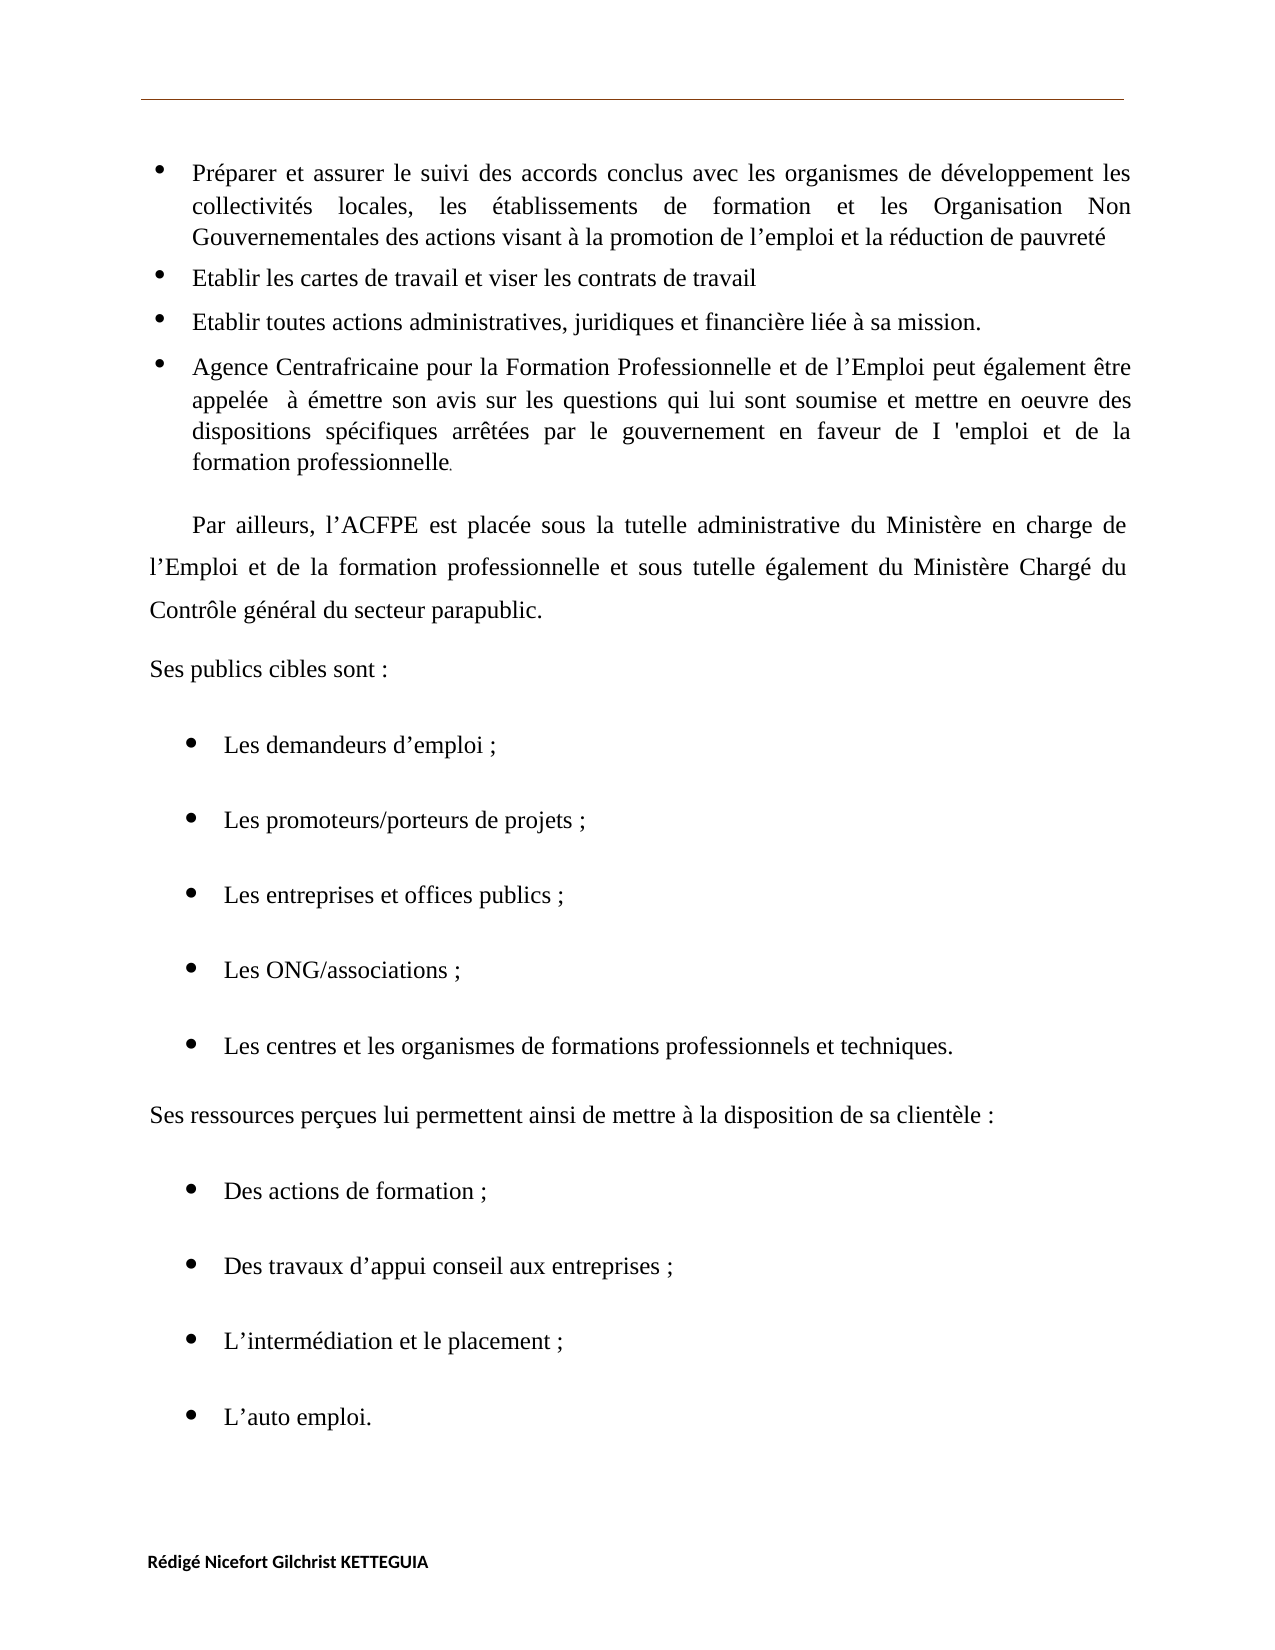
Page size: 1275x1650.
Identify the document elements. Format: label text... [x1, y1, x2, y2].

list Des travaux d’appui conseil aux entreprises ; [186, 1251, 1128, 1281]
list Etablir les cartes de travail et viser les contrats de travail [153, 253, 1132, 294]
list Les promoteurs/porteurs de projets ; [186, 805, 1128, 835]
list Etablir toutes actions administratives, juridiques et financière liée à sa mission. [153, 298, 1132, 338]
list Les demandeurs d’emploi ; [186, 730, 1128, 759]
text Par ailleurs, l’ACFPE est placée sous la tutelle administrative du Ministère en charge de l’Emploi et de la formation professionnelle et sous tutelle également du Ministère Chargé du Contrôle général du secteur parapublic. [149, 510, 1128, 624]
text Ses ressources perçues lui permettent ainsi de mettre à la disposition de sa clientèle : [149, 1101, 1128, 1129]
list Les entreprises et offices publics ; [186, 880, 1128, 910]
list Préparer et assurer le suivi des accords conclus avec les organismes de développement les collectivités locales, les établissements de formation et les Organisation Non Gouvernementales des actions visant à la promotion de l’emploi et la réduction de pauvreté [153, 148, 1132, 251]
text Ses publics cibles sont : [149, 654, 1128, 683]
list Les centres et les organismes de formations professionnels et techniques. [186, 1031, 1128, 1060]
list L’auto emploi. [186, 1402, 1128, 1431]
list L’intermédiation et le placement ; [186, 1326, 1128, 1356]
list Les ONG/associations ; [186, 956, 1128, 985]
list Des actions de formation ; [186, 1176, 1128, 1206]
list Agence Centrafricaine pour la Formation Professionnelle et de l’Emploi peut également être appelée à émettre son avis sur les questions qui lui sont soumise et mettre en oeuvre des dispositions spécifiques arrêtées par le gouvernement en faveur de I 'emploi et de la formation professionnelle [153, 342, 1132, 476]
